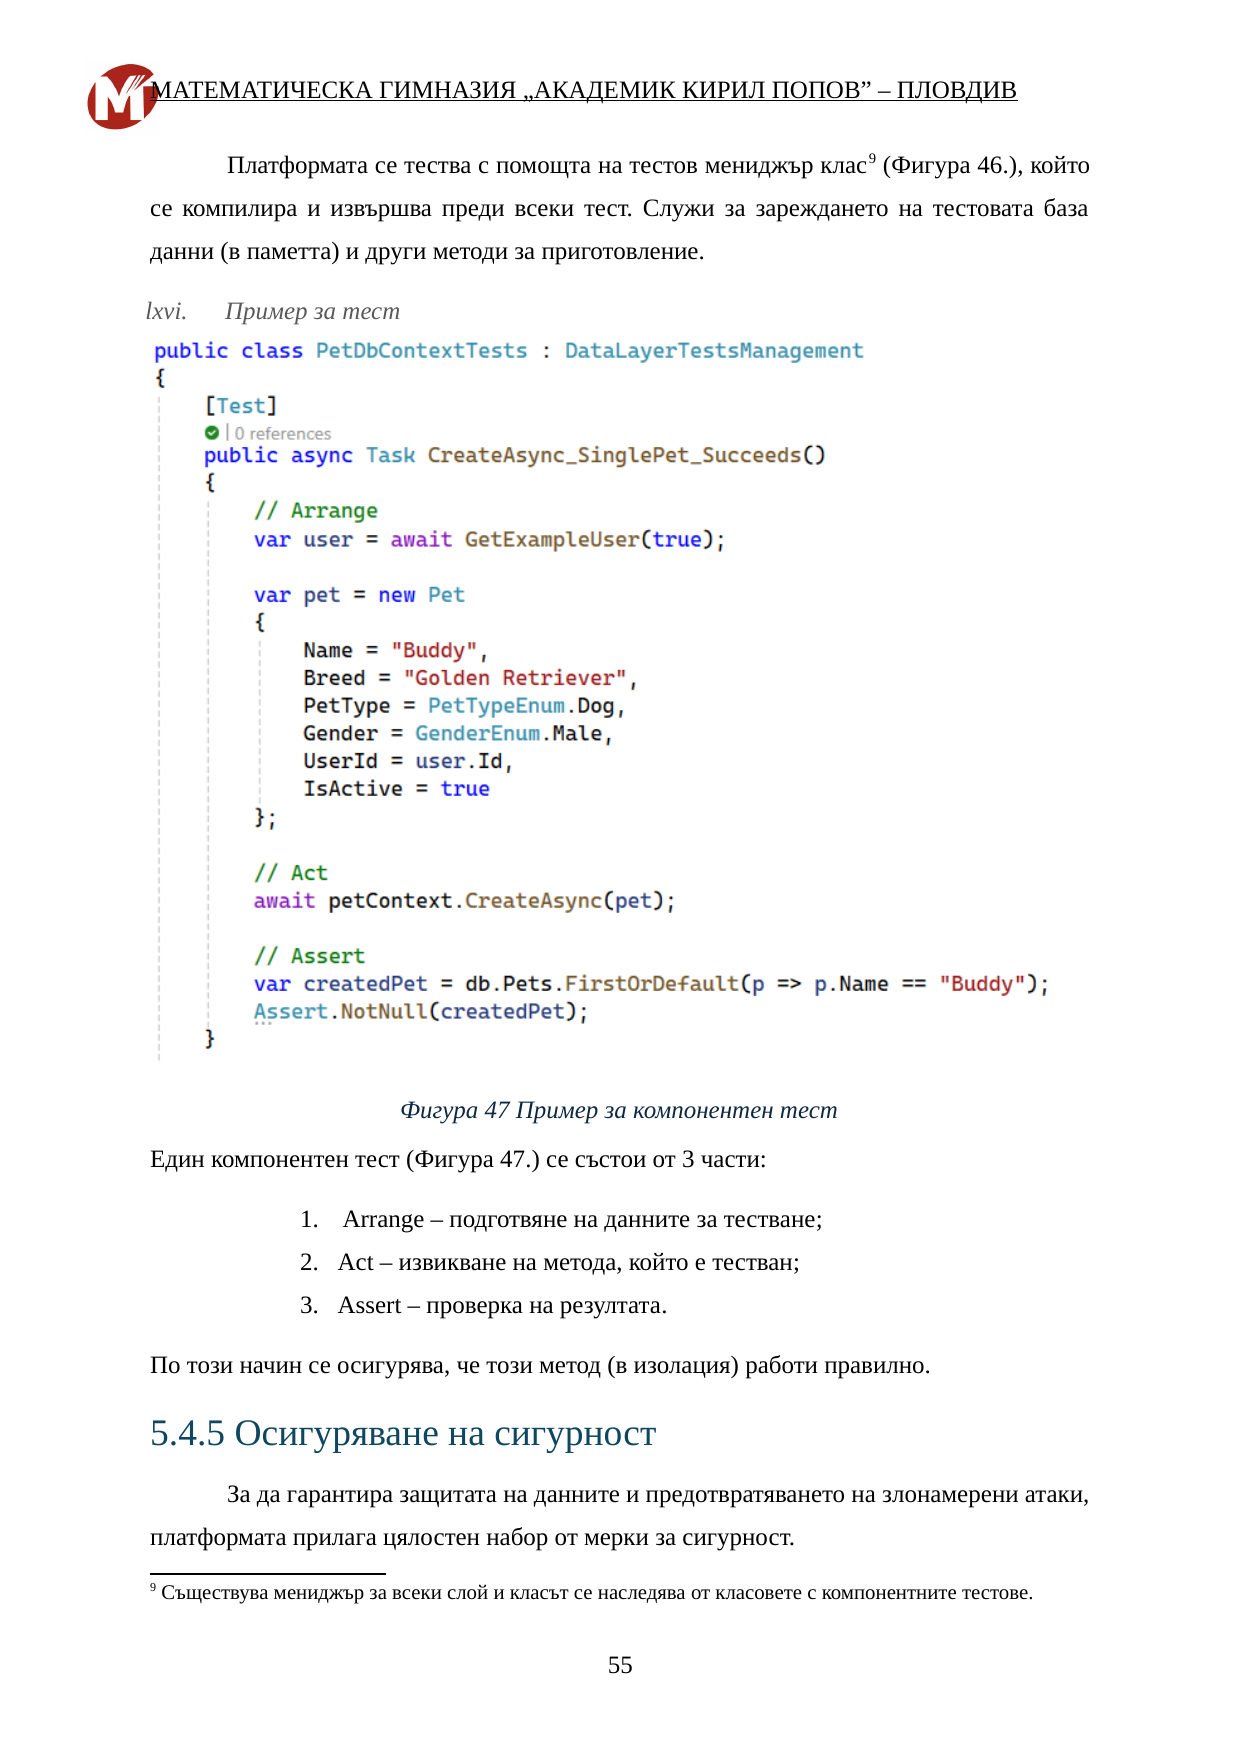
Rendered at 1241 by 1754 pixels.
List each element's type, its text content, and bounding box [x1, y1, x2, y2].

list Act – извикване на метода, който е тестван; [300, 1247, 1090, 1276]
picture [150, 339, 1056, 1064]
text За да гарантира защитата на данните и предотвратяването на злонамерени атаки, платформата прилага цялостен набор от мерки за сигурност. [150, 1479, 1090, 1551]
picture [83, 58, 162, 137]
text Един компонентен тест (Фигура 47.) се състои от 3 части: [150, 1144, 1090, 1173]
text Фигура 47 Пример за компонентен тест [150, 1095, 1090, 1123]
subtitle Пример за тест [187, 296, 1090, 325]
list Assert – проверка на резултата. [300, 1290, 1090, 1319]
text По този начин се осигурява, че този метод (в изолация) работи правилно. [150, 1350, 1090, 1379]
text Платформата се тества с помощта на тестов мениджър клас (Фигура 46.), който се компилира и извършва преди всеки тест. Служи за зареждането на тестовата база данни (в паметта) и други методи за приготовление. [150, 150, 1090, 265]
list Arrange – подготвяне на данните за тестване; [300, 1204, 1090, 1233]
subtitle 5.4.5 Осигуряване на сигурност [150, 1410, 1090, 1453]
